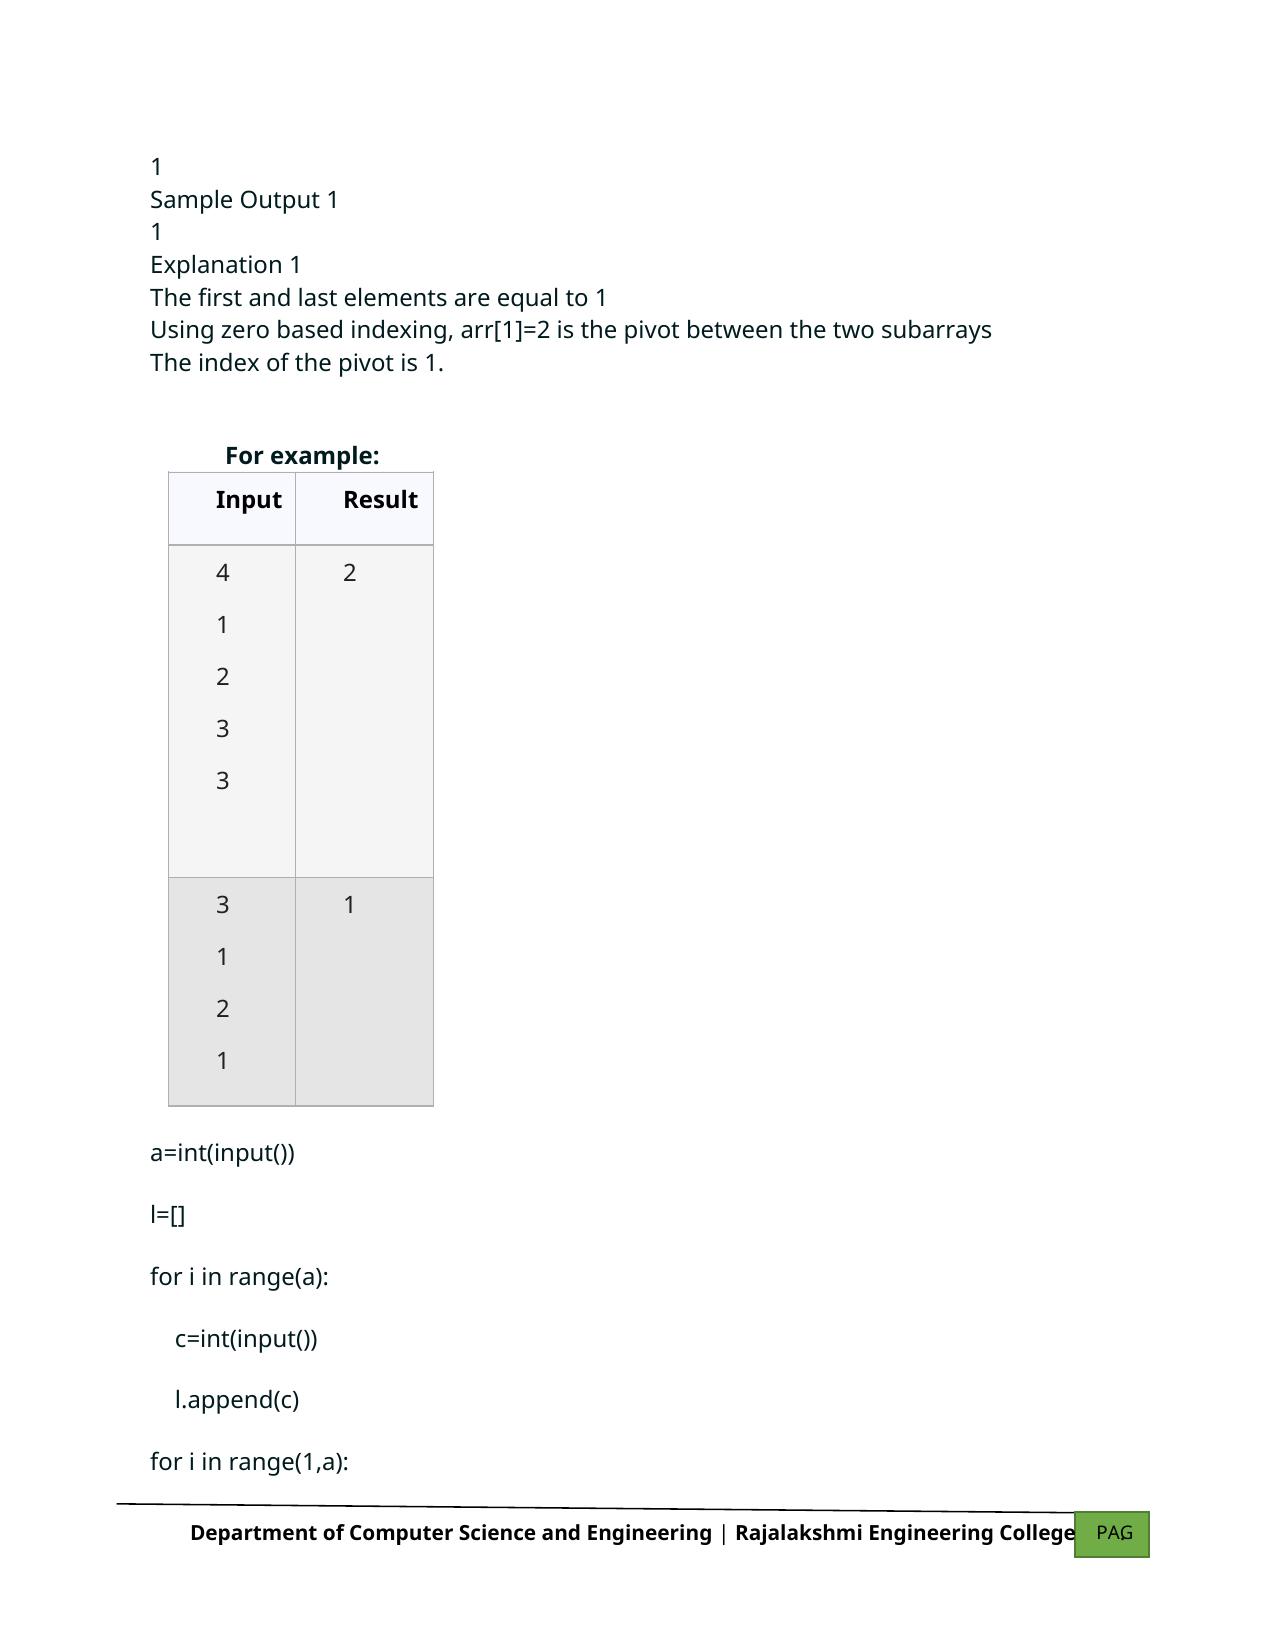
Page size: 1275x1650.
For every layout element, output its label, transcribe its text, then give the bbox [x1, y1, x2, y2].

text Sample Output 1 [150, 183, 1125, 215]
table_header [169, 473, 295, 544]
text for i in range(1,a): [150, 1445, 1125, 1477]
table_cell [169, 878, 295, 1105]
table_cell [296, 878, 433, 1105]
text a=int(input()) [150, 1136, 1125, 1169]
text c=int(input()) [150, 1321, 1125, 1354]
text The first and last elements are equal to 1 [150, 280, 1125, 313]
text l.append(c) [150, 1383, 1125, 1416]
text The index of the pivot is 1. [150, 346, 1125, 378]
text 1 [150, 215, 1125, 248]
text 1 [150, 150, 1125, 183]
text l=[] [150, 1198, 1125, 1230]
text Using zero based indexing, arr[1]=2 is the pivot between the two subarrays [150, 313, 1125, 346]
text for i in range(a): [150, 1259, 1125, 1292]
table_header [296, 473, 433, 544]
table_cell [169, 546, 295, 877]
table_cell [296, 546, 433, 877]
text For example: [225, 439, 1125, 471]
text Explanation 1 [150, 248, 1125, 280]
